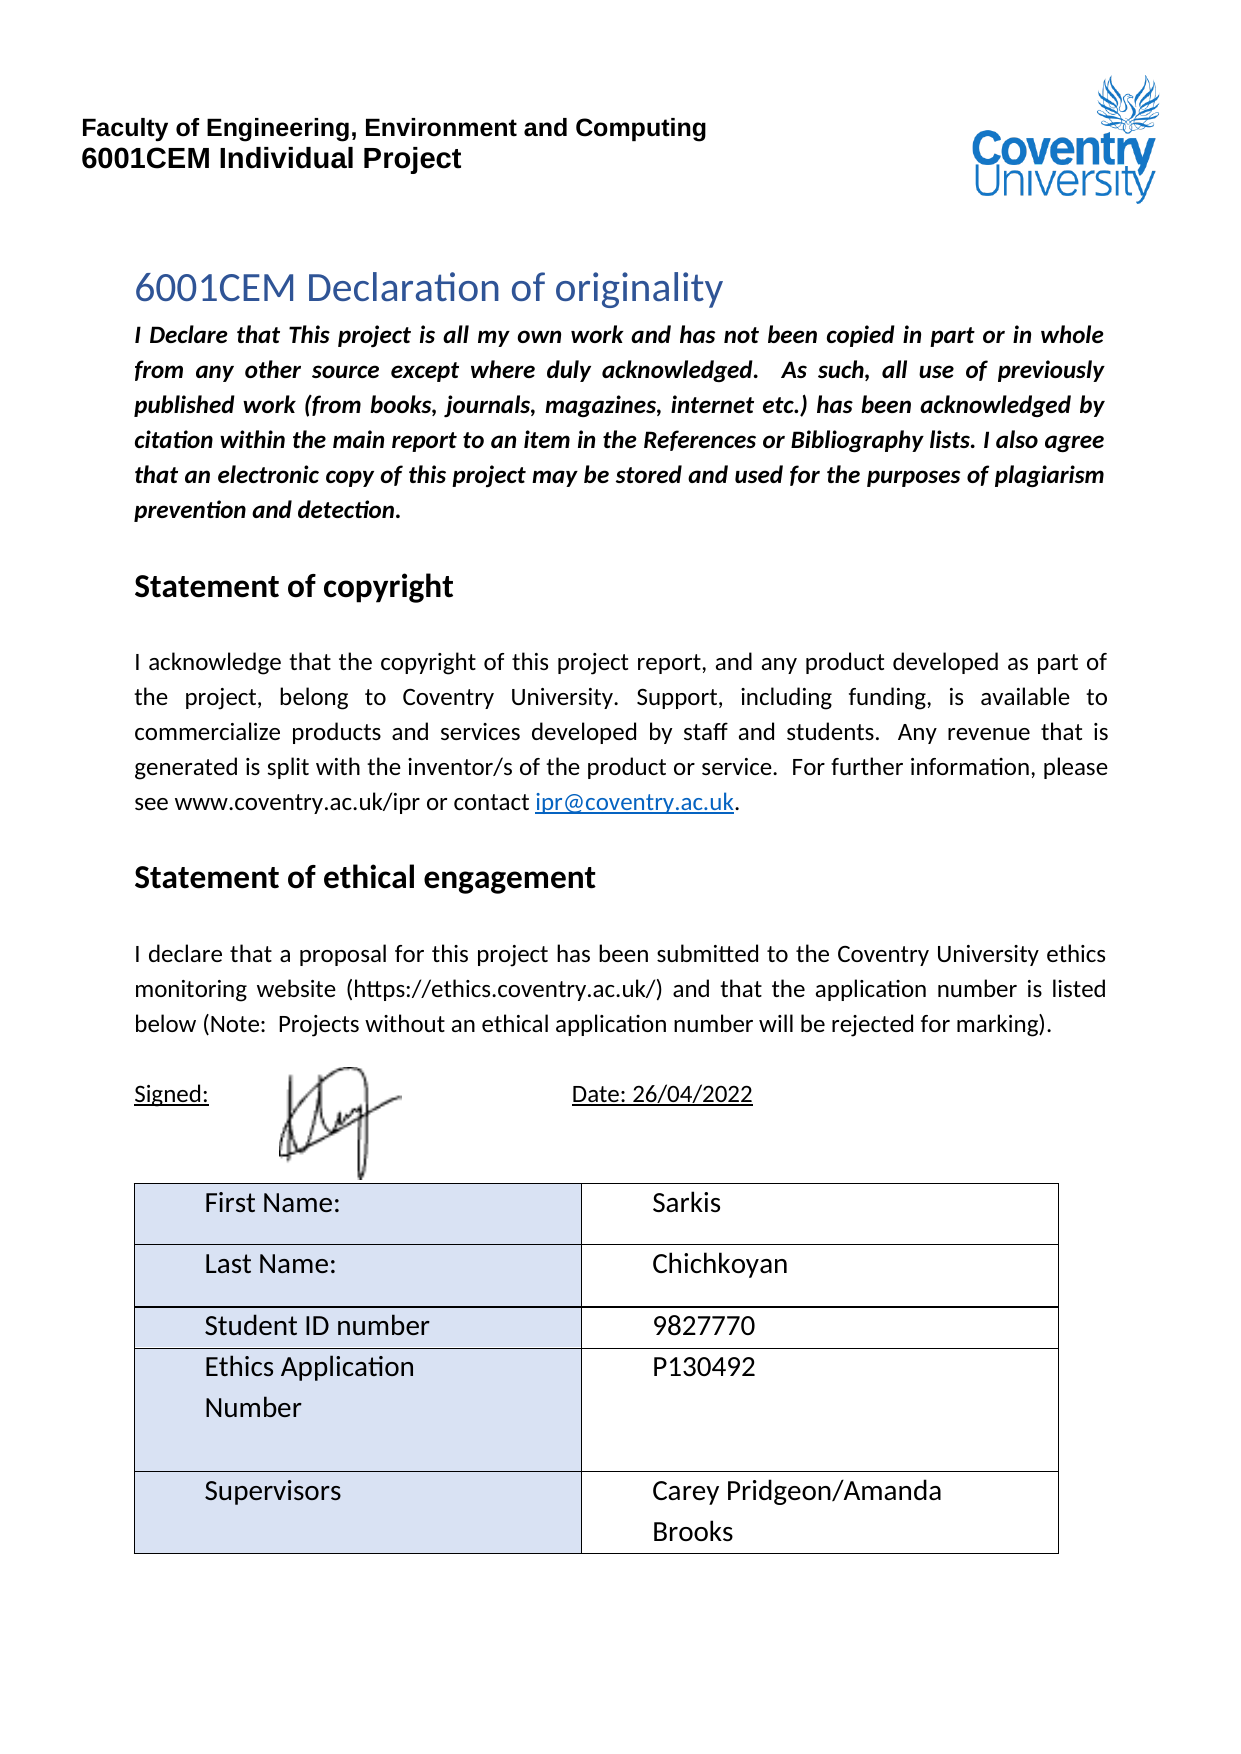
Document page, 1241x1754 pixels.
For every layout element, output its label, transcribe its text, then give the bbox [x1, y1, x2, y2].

picture [279, 1067, 402, 1180]
table_cell 9827770 [582, 1308, 1058, 1347]
picture [972, 75, 1160, 204]
text I acknowledge that the copyright of this project report, and any product developed as part of the project, belong to Coventry University. Support, including funding, is available to commercialize products and services developed by staff and students. Any revenue that is generated is split with the inventor/s of the product or service. For further information, please see www.coventry.ac.uk/ipr or contact ipr@coventry.ac.uk. [134, 646, 1109, 817]
text Signed: Date: 26/04/2022 [134, 1043, 1109, 1109]
subtitle 6001CEM Declaration of originality [134, 261, 1109, 312]
table_cell Last Name: [135, 1245, 581, 1306]
table_header Sarkis [582, 1184, 1058, 1244]
table_header First Name: [135, 1184, 581, 1244]
table_cell Ethics Application Number [135, 1349, 581, 1471]
text I declare that a proposal for this project has been submitted to the Coventry University ethics monitoring website (https://ethics.coventry.ac.uk/) and that the application number is listed below (Note: Projects without an ethical application number will be rejected for marking). [134, 903, 1109, 1039]
table_cell Student ID number [135, 1308, 581, 1347]
table_cell P130492 [582, 1349, 1058, 1471]
table_cell Supervisors [135, 1472, 581, 1553]
text Statement of ethical engagement [134, 856, 1109, 897]
table_cell Chichkoyan [582, 1245, 1058, 1306]
text I Declare that This project is all my own work and has not been copied in part or in whole from any other source except where duly acknowledged. As such, all use of previously published work (from books, journals, magazines, internet etc.) has been acknowledged by citation within the main report to an item in the References or Bibliography lists. I also agree that an electronic copy of this project may be stored and used for the purposes of plagiarism prevention and detection. [134, 319, 1109, 525]
table_cell Carey Pridgeon/Amanda Brooks [582, 1472, 1058, 1553]
text Statement of copyright [134, 564, 1109, 605]
